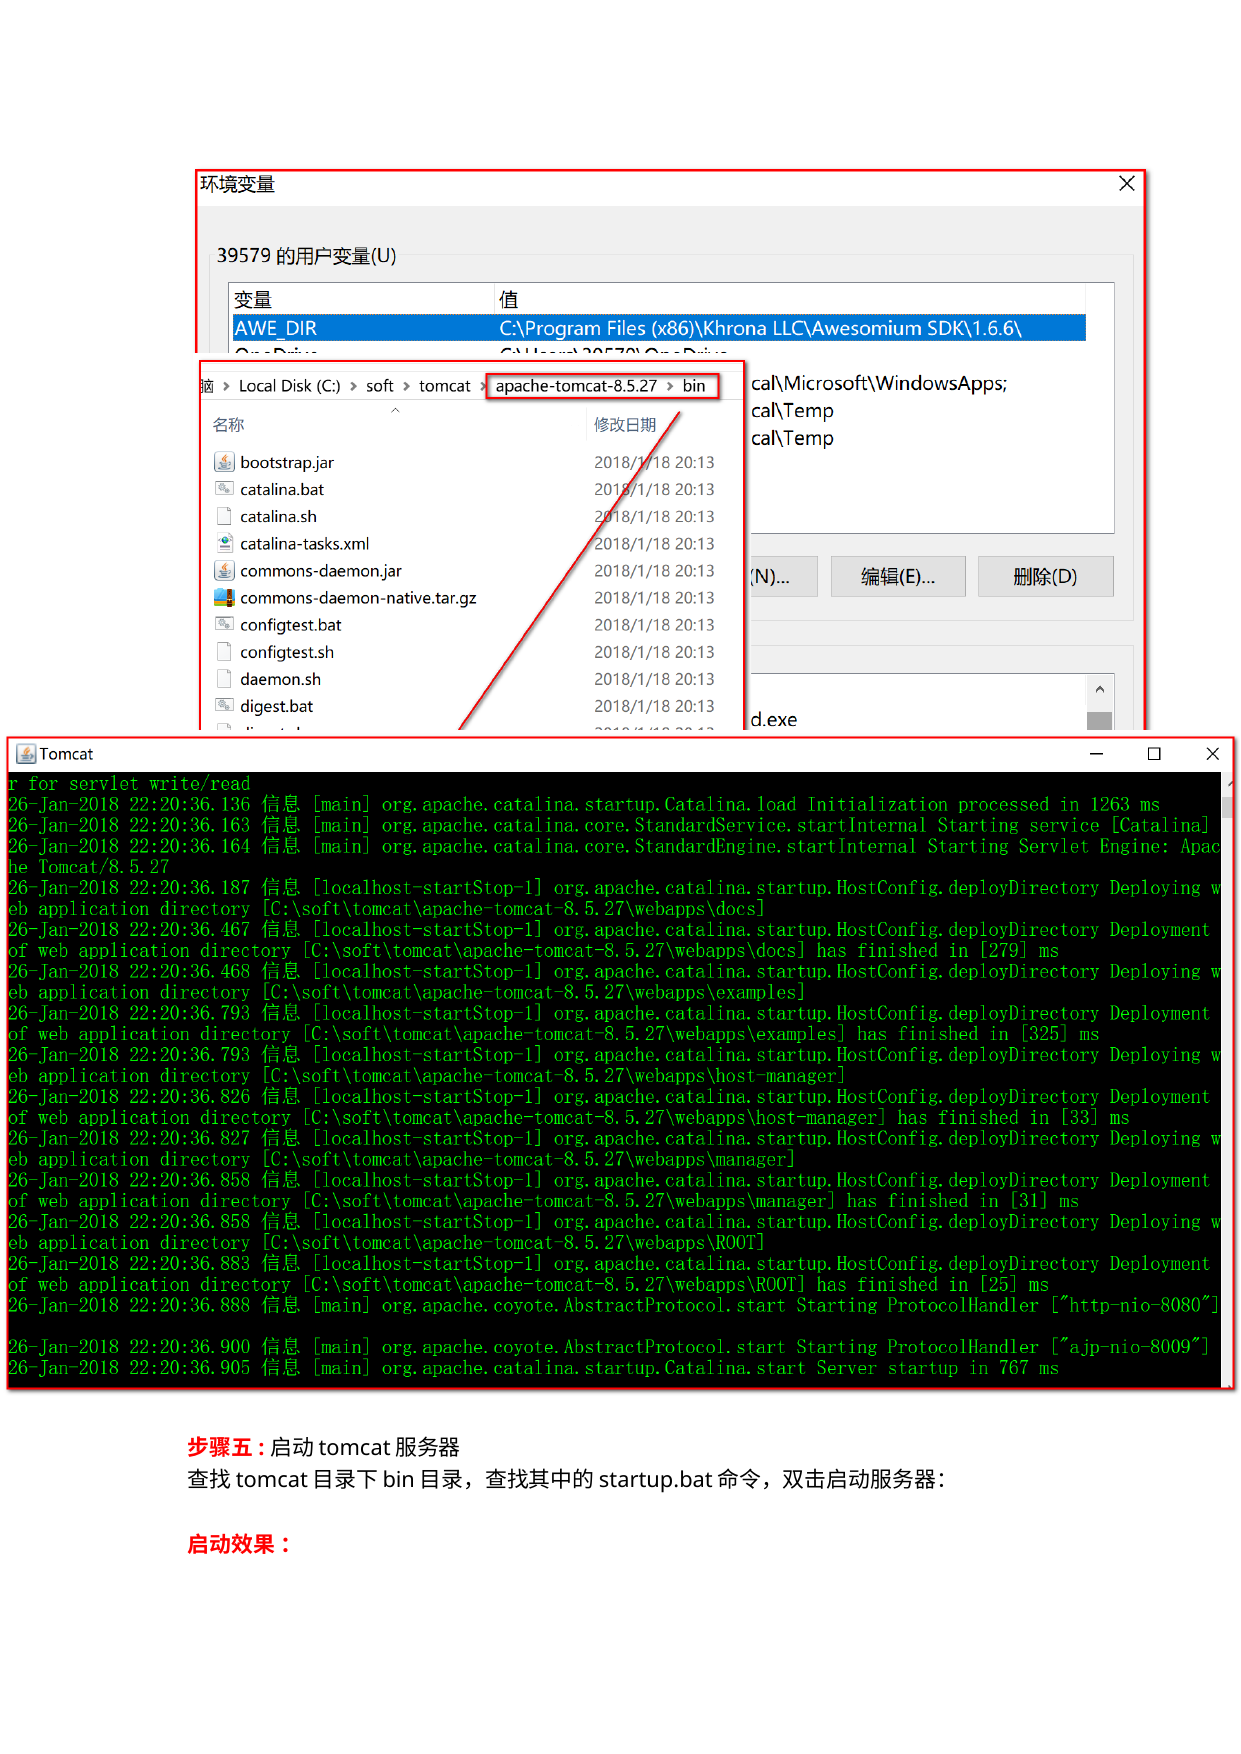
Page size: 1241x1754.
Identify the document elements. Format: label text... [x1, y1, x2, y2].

picture [0, 162, 1241, 1396]
text 查找tomcat目录下bin目录，查找其中的startup.bat命令，双击启动服务器： [187, 1462, 1053, 1494]
text 步骤五 : 启动tomcat服务器 [187, 1429, 1053, 1462]
text 启动效果 ： [187, 1527, 1053, 1559]
